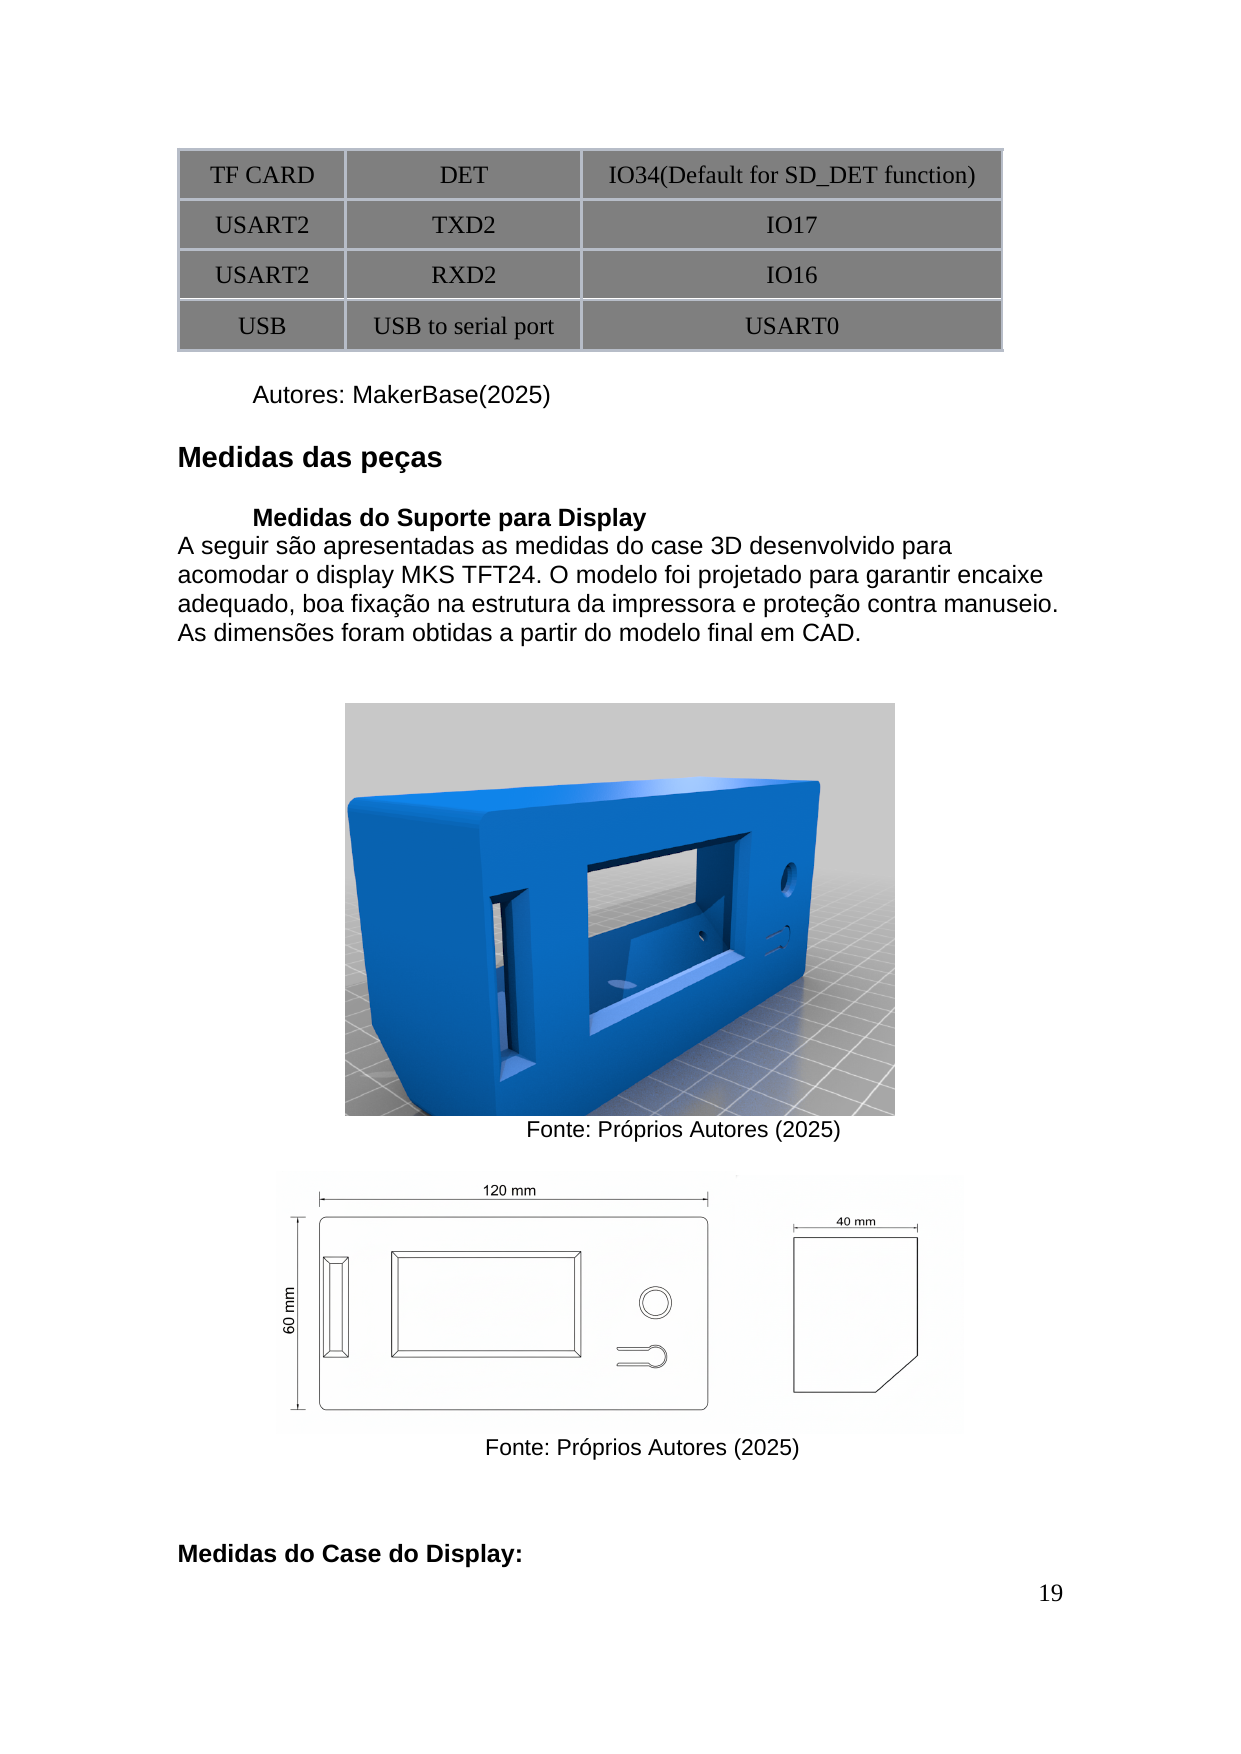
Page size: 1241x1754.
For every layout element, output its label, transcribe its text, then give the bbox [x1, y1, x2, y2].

table_cell TXD2 [347, 201, 580, 248]
list Autores: MakerBase(2025) [252, 380, 1063, 409]
text Medidas das peças [177, 440, 1063, 474]
table_cell USART0 [583, 301, 1001, 349]
table_cell USART2 [180, 201, 344, 248]
table_cell IO16 [583, 251, 1001, 298]
picture [276, 1171, 965, 1434]
table_cell DET [347, 151, 580, 198]
picture [345, 703, 895, 1116]
table_cell RXD2 [347, 251, 580, 298]
text A seguir são apresentadas as medidas do case 3D desenvolvido para acomodar o display MKS TFT24. O modelo foi projetado para garantir encaixe adequado, boa fixação na estrutura da impressora e proteção contra manuseio. As dimensões foram obtidas a partir do modelo final em CAD. [177, 531, 1063, 646]
table_cell USART2 [180, 251, 344, 298]
list Medidas do Suporte para Display [252, 502, 1063, 531]
table_cell IO17 [583, 201, 1001, 248]
table_cell TF CARD [180, 151, 344, 198]
table_cell IO34(Default for SD_DET function) [583, 151, 1001, 198]
table_cell USB [180, 301, 344, 349]
text Medidas do Case do Display: [177, 1539, 1063, 1568]
table_cell USB to serial port [347, 301, 580, 349]
